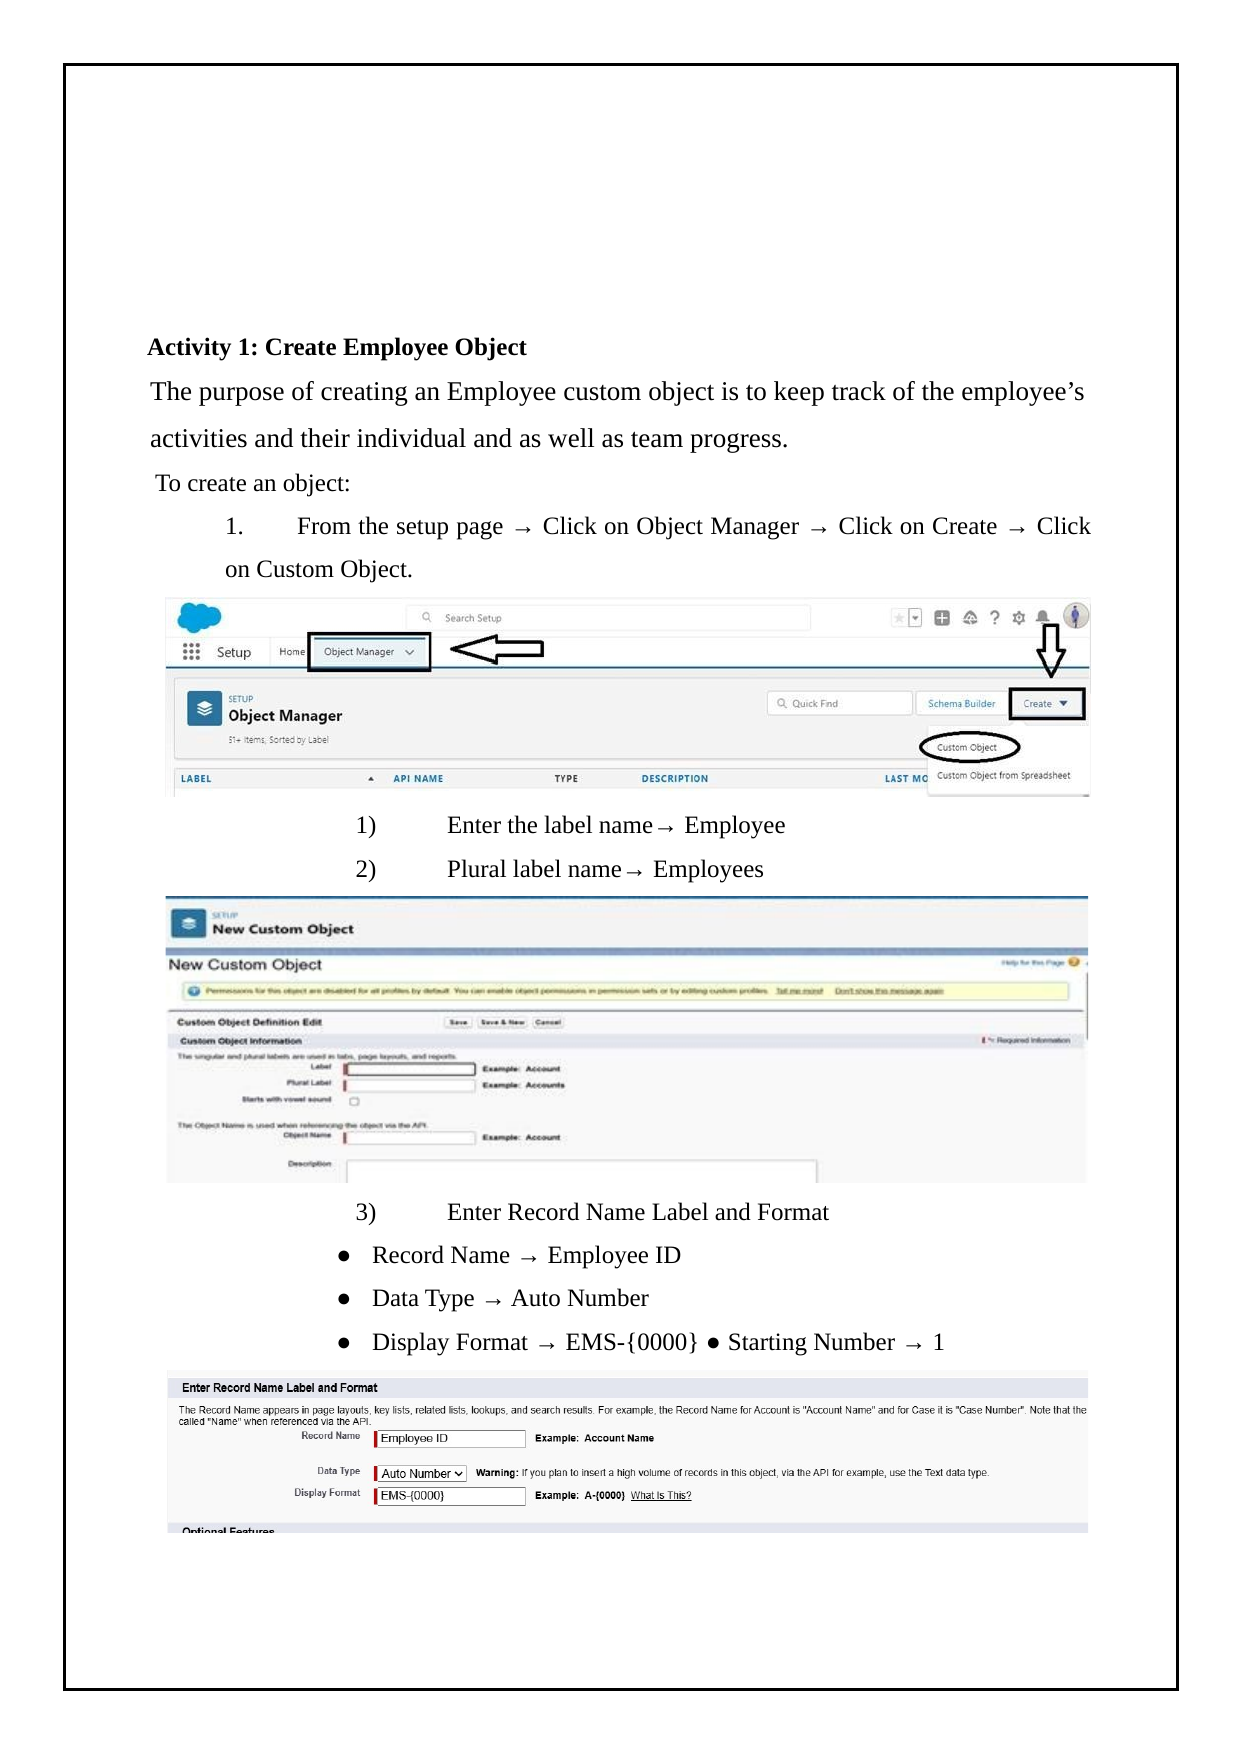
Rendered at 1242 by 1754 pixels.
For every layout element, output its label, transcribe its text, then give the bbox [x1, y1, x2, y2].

list Enter Record Name Label and Format [355, 1197, 1092, 1226]
picture [165, 1370, 1089, 1533]
picture [165, 896, 1089, 1183]
list Enter the label name→ Employee [355, 811, 1092, 839]
text To create an object: [155, 468, 1092, 497]
text The purpose of creating an Employee custom object is to keep track of the employee’s activities and their individual and as well as team progress. [150, 375, 1092, 453]
list Plural label name→ Employees [355, 854, 1092, 882]
list Data Type → Auto Number [336, 1283, 1092, 1312]
list Record Name → Employee ID [336, 1240, 1092, 1269]
picture [165, 597, 1091, 797]
text Activity 1: Create Employee Object [147, 332, 1092, 361]
list Display Format → EMS-{0000} ● Starting Number → 1 [336, 1327, 1092, 1356]
list From the setup page → Click on Object Manager → Click on Create → Click on Custom Object. [225, 511, 1092, 583]
